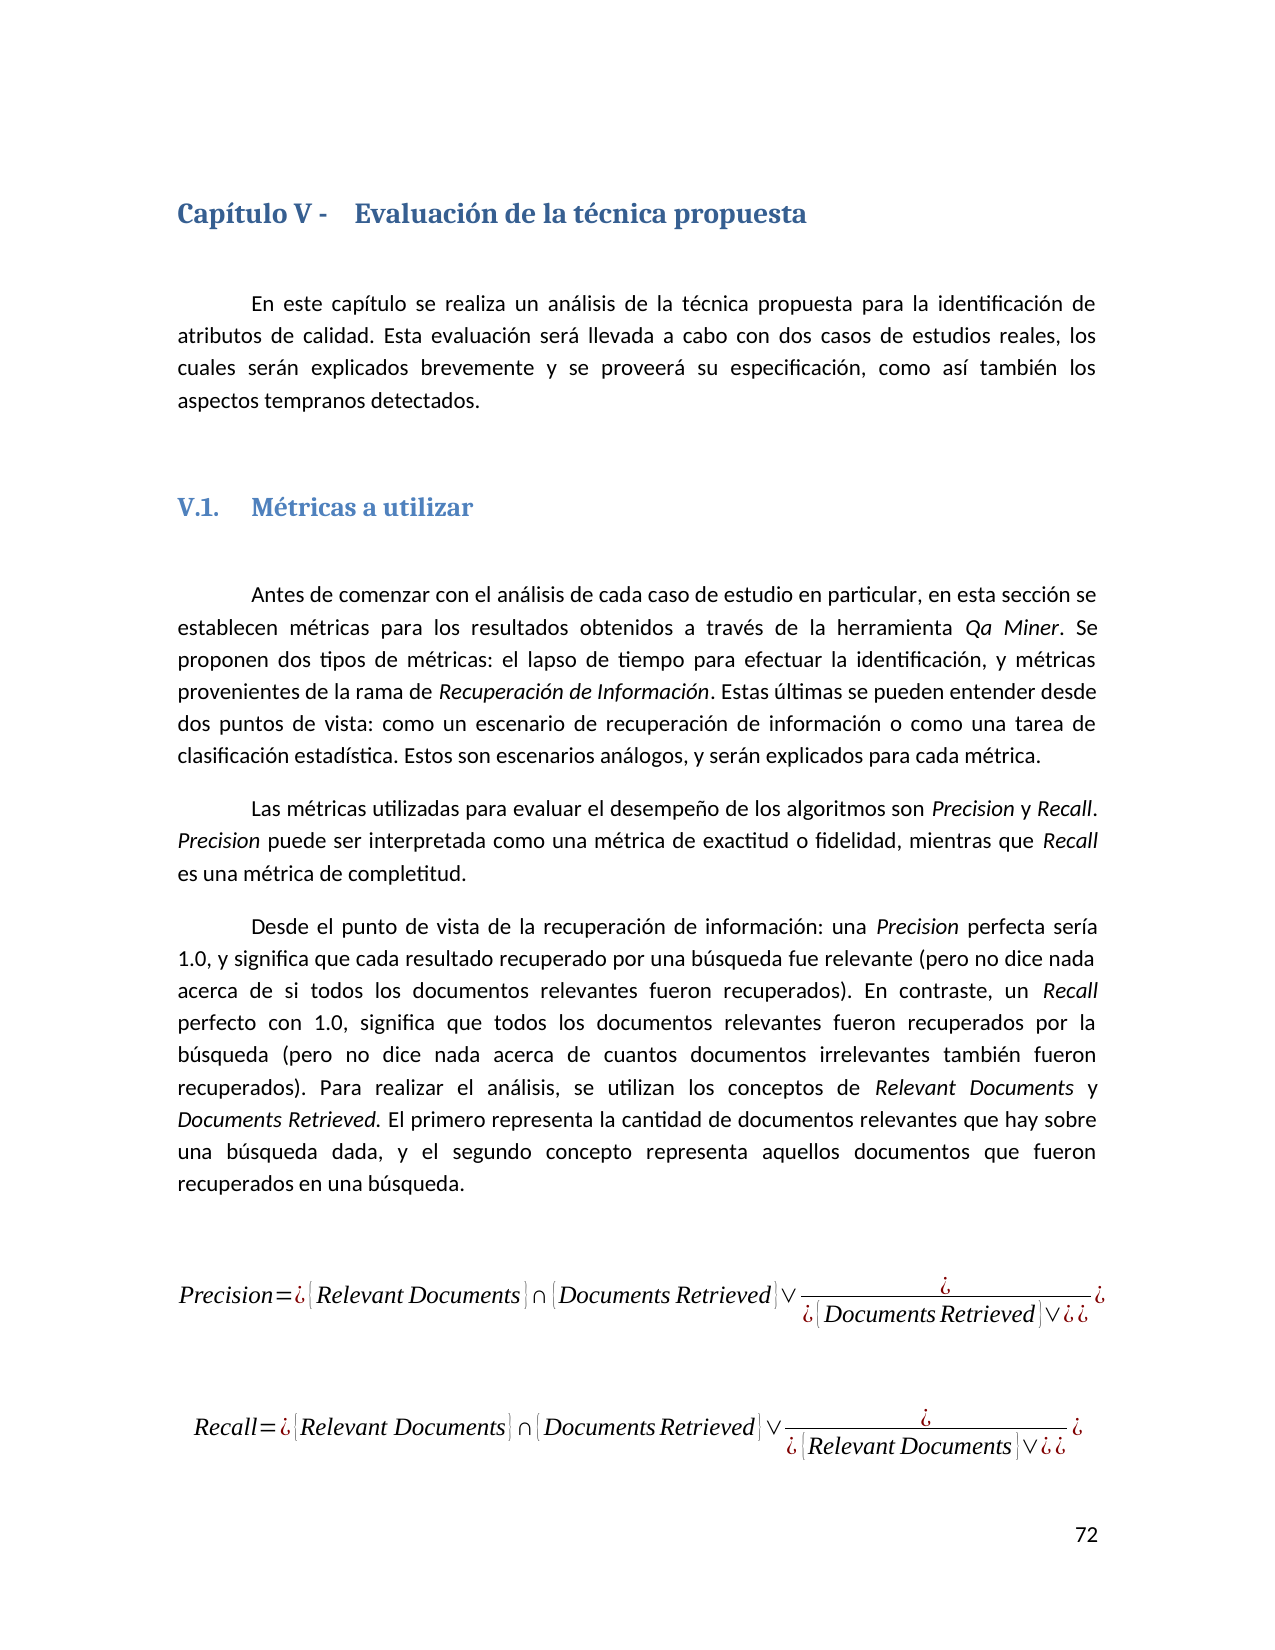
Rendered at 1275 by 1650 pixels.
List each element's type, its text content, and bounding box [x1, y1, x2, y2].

text Desde el punto de vista de la recuperación de información: una Precision perfecta sería 1.0, y significa que cada resultado recuperado por una búsqueda fue relevante (pero no dice nada acerca de si todos los documentos relevantes fueron recuperados). En contraste, un Recall perfecto con 1.0, significa que todos los documentos relevantes fueron recuperados por la búsqueda (pero no dice nada acerca de cuantos documentos irrelevantes también fueron recuperados). Para realizar el análisis, se utilizan los conceptos de Relevant Documents y Documents Retrieved. El primero representa la cantidad de documentos relevantes que hay sobre una búsqueda dada, y el segundo concepto representa aquellos documentos que fueron recuperados en una búsqueda. [177, 912, 1098, 1197]
subtitle Evaluación de la técnica propuesta [177, 198, 1098, 231]
text Las métricas utilizadas para evaluar el desempeño de los algoritmos son Precision y Recall. Precision puede ser interpretada como una métrica de exactitud o fidelidad, mientras que Recall es una métrica de completitud. [177, 794, 1098, 887]
text Antes de comenzar con el análisis de cada caso de estudio en particular, en esta sección se establecen métricas para los resultados obtenidos a través de la herramienta Qa Miner. Se proponen dos tipos de métricas: el lapso de tiempo para efectuar la identificación, y métricas provenientes de la rama de Recuperación de Información. Estas últimas se pueden entender desde dos puntos de vista: como un escenario de recuperación de información o como una tarea de clasificación estadística. Estos son escenarios análogos, y serán explicados para cada métrica. [177, 581, 1098, 769]
subtitle Métricas a utilizar [177, 492, 1098, 523]
list En este capítulo se realiza un análisis de la técnica propuesta para la identificación de atributos de calidad. Esta evaluación será llevada a cabo con dos casos de estudios reales, los cuales serán explicados brevemente y se proveerá su especificación, como así también los aspectos tempranos detectados. [177, 289, 1098, 414]
